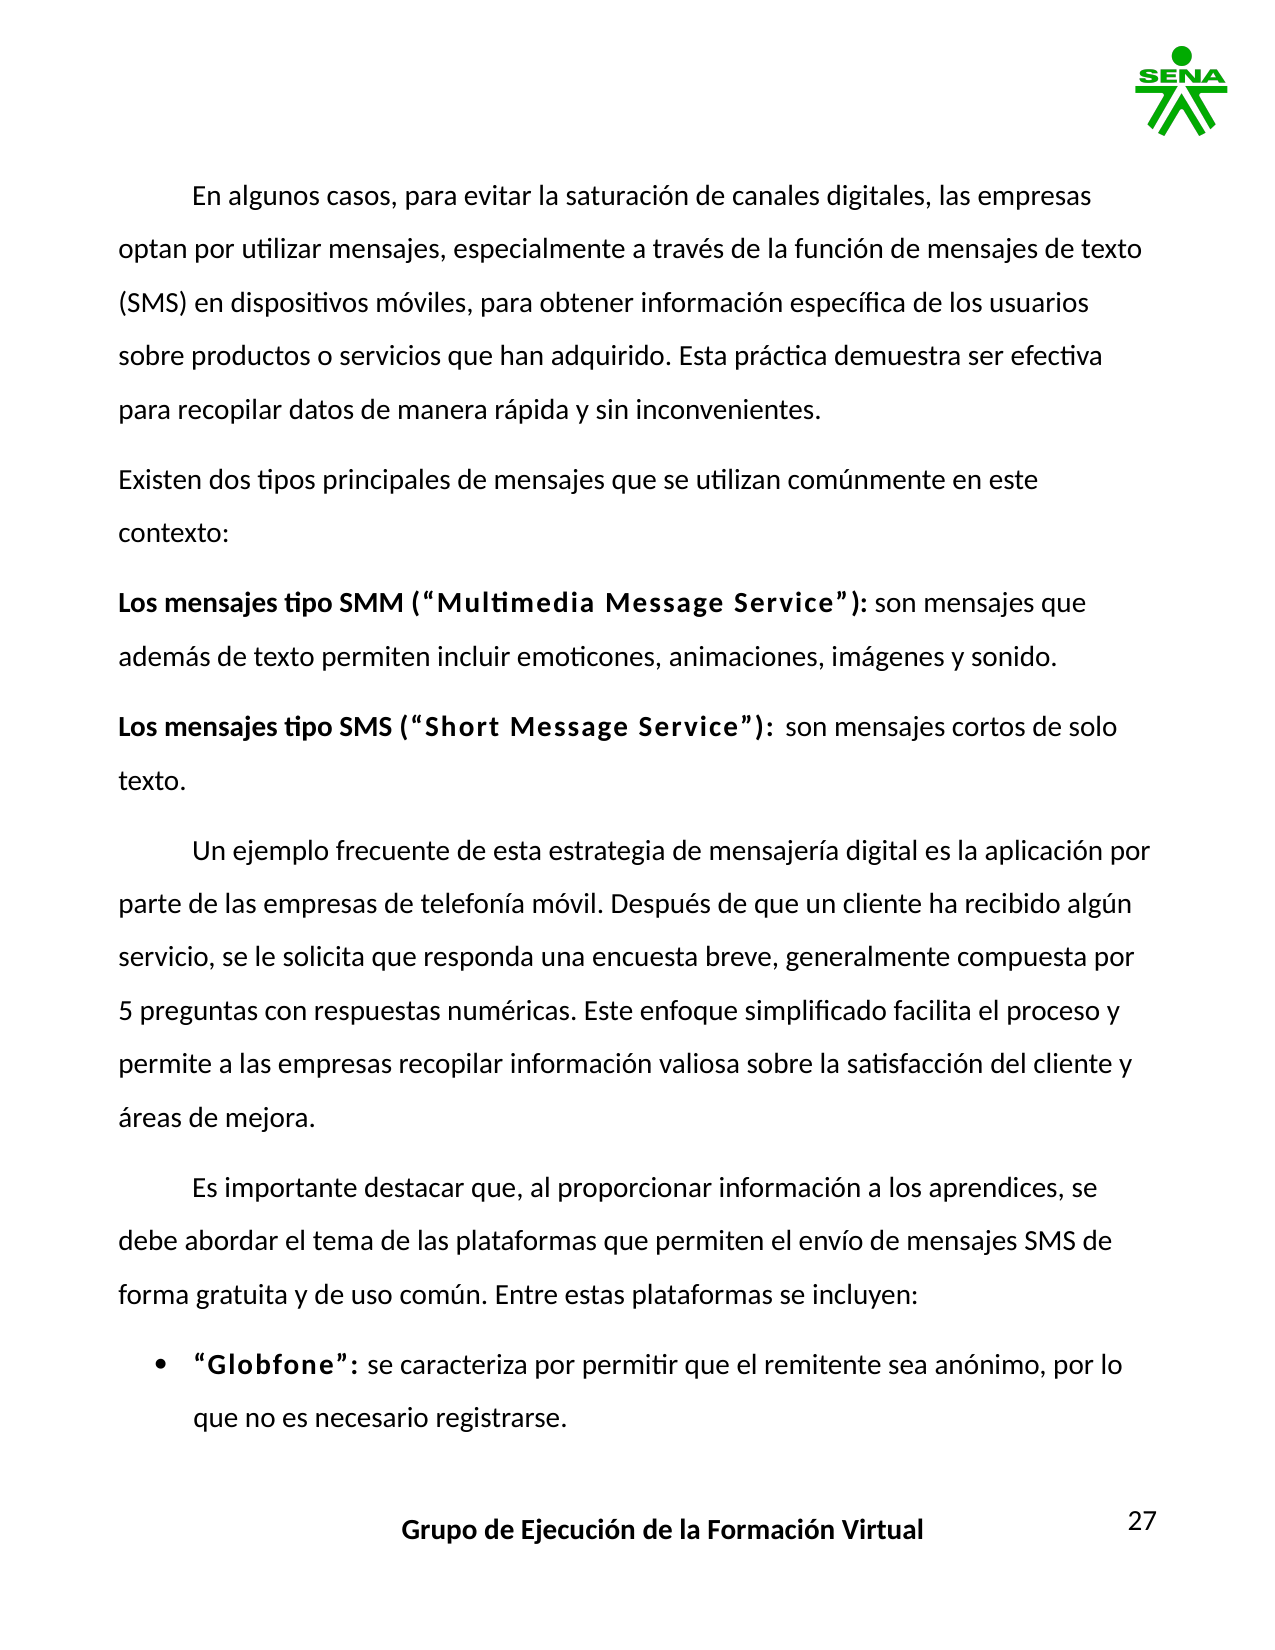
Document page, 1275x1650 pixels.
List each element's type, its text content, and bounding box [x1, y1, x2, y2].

text Los mensajes tipo SMS (“Short Message Service”): son mensajes cortos de solo texto. [118, 708, 1157, 797]
text En algunos casos, para evitar la saturación de canales digitales, las empresas optan por utilizar mensajes, especialmente a través de la función de mensajes de texto (SMS) en dispositivos móviles, para obtener información específica de los usuarios sobre productos o servicios que han adquirido. Esta práctica demuestra ser efectiva para recopilar datos de manera rápida y sin inconvenientes. [118, 177, 1157, 427]
text Los mensajes tipo SMM (“Multimedia Message Service”): son mensajes que además de texto permiten incluir emoticones, animaciones, imágenes y sonido. [118, 584, 1157, 674]
list “Globfone”: se caracteriza por permitir que el remitente sea anónimo, por lo que no es necesario registrarse. [156, 1346, 1157, 1435]
text Existen dos tipos principales de mensajes que se utilizan comúnmente en este contexto: [118, 461, 1157, 550]
text Un ejemplo frecuente de esta estrategia de mensajería digital es la aplicación por parte de las empresas de telefonía móvil. Después de que un cliente ha recibido algún servicio, se le solicita que responda una encuesta breve, generalmente compuesta por 5 preguntas con respuestas numéricas. Este enfoque simplificado facilita el proceso y permite a las empresas recopilar información valiosa sobre la satisfacción del cliente y áreas de mejora. [118, 832, 1157, 1134]
text Es importante destacar que, al proporcionar información a los aprendices, se debe abordar el tema de las plataformas que permiten el envío de mensajes SMS de forma gratuita y de uso común. Entre estas plataformas se incluyen: [118, 1169, 1157, 1311]
picture [1135, 46, 1228, 136]
